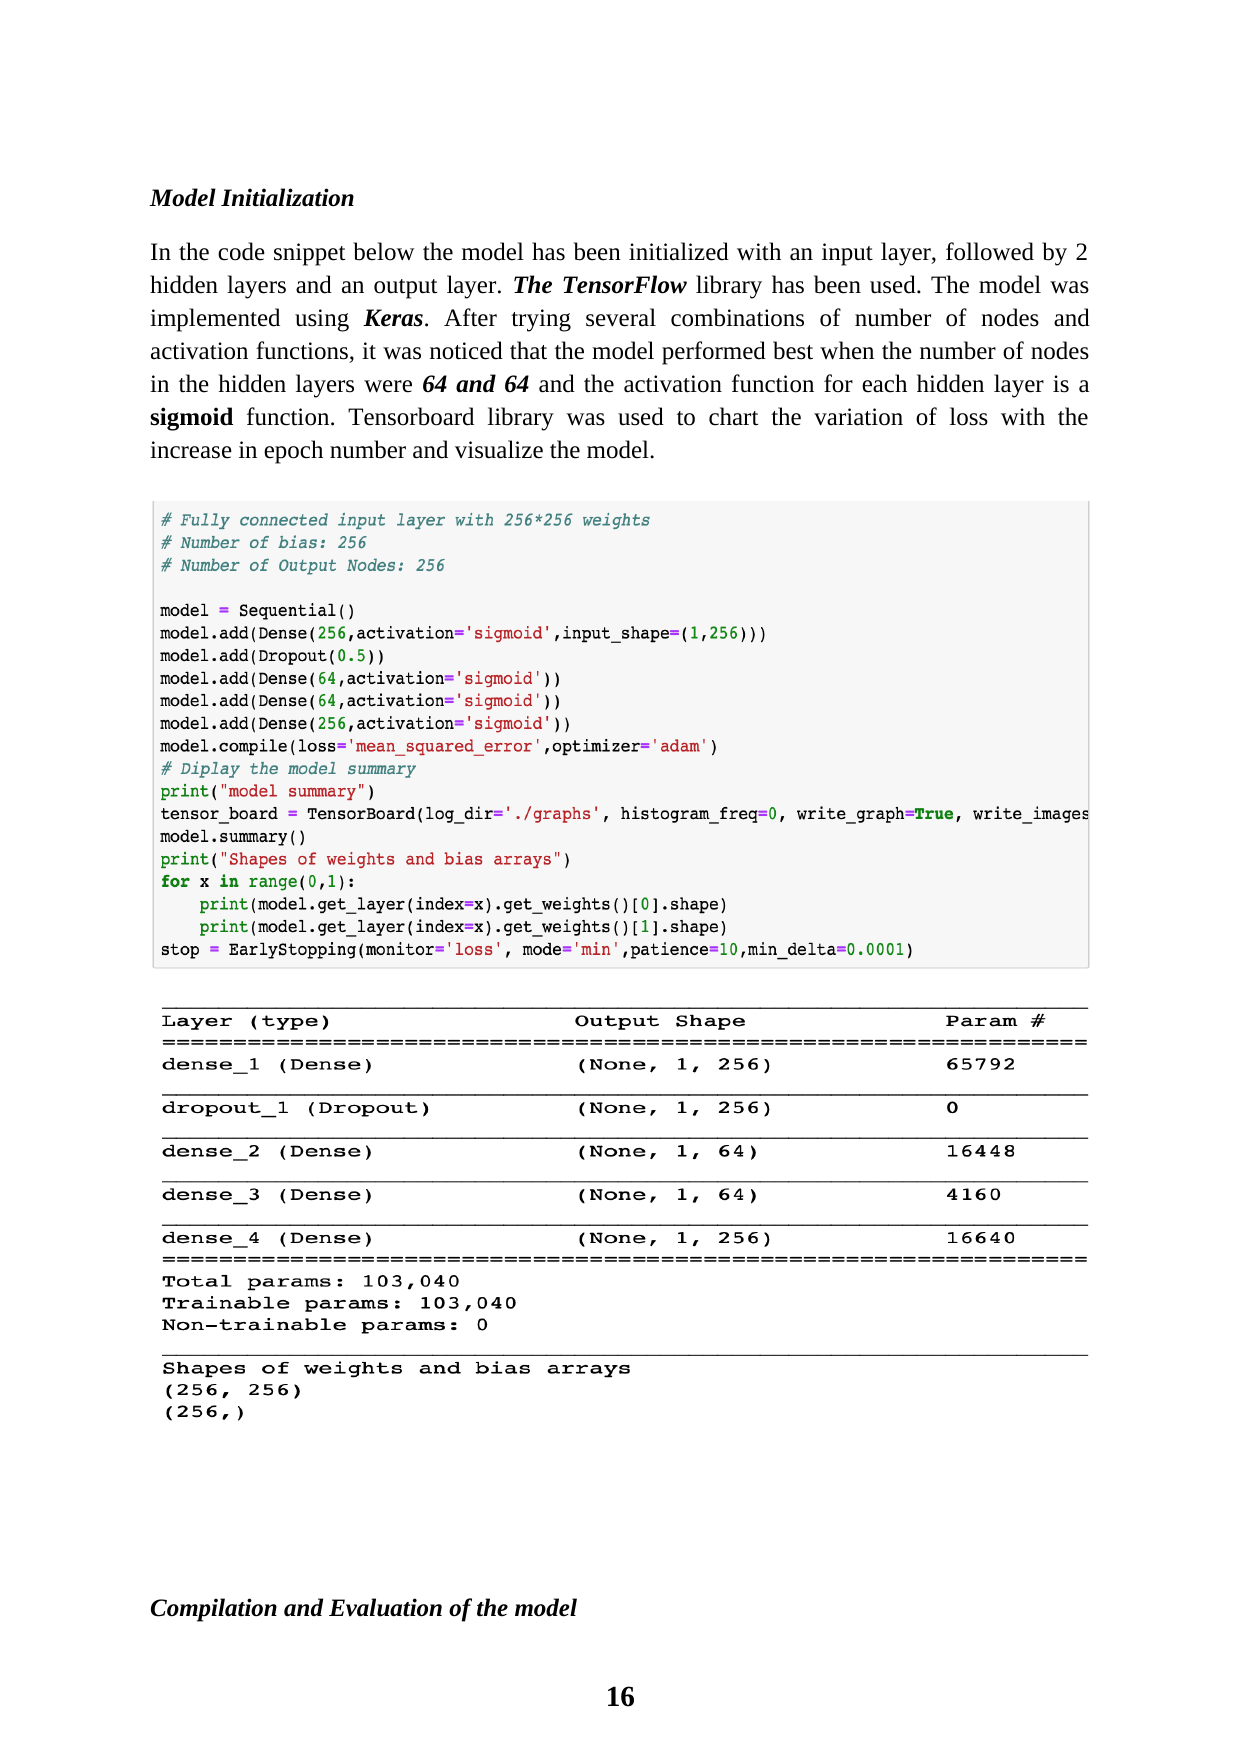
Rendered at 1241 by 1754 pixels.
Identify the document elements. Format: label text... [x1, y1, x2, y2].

text In the code snippet below the model has been initialized with an input layer, followed by 2 hidden layers and an output layer. The TensorFlow library has been used. The model was implemented using Keras. After trying several combinations of number of nodes and activation functions, it was noticed that the model performed best when the number of nodes in the hidden layers were 64 and 64 and the activation function for each hidden layer is a sigmoid function. Tensorboard library was used to chart the variation of loss with the increase in epoch number and visualize the model. [150, 237, 1090, 464]
text Model Initialization [150, 183, 1090, 212]
text Compilation and Evaluation of the model [150, 1593, 1090, 1622]
picture [150, 1001, 1103, 1430]
picture [150, 501, 1092, 969]
